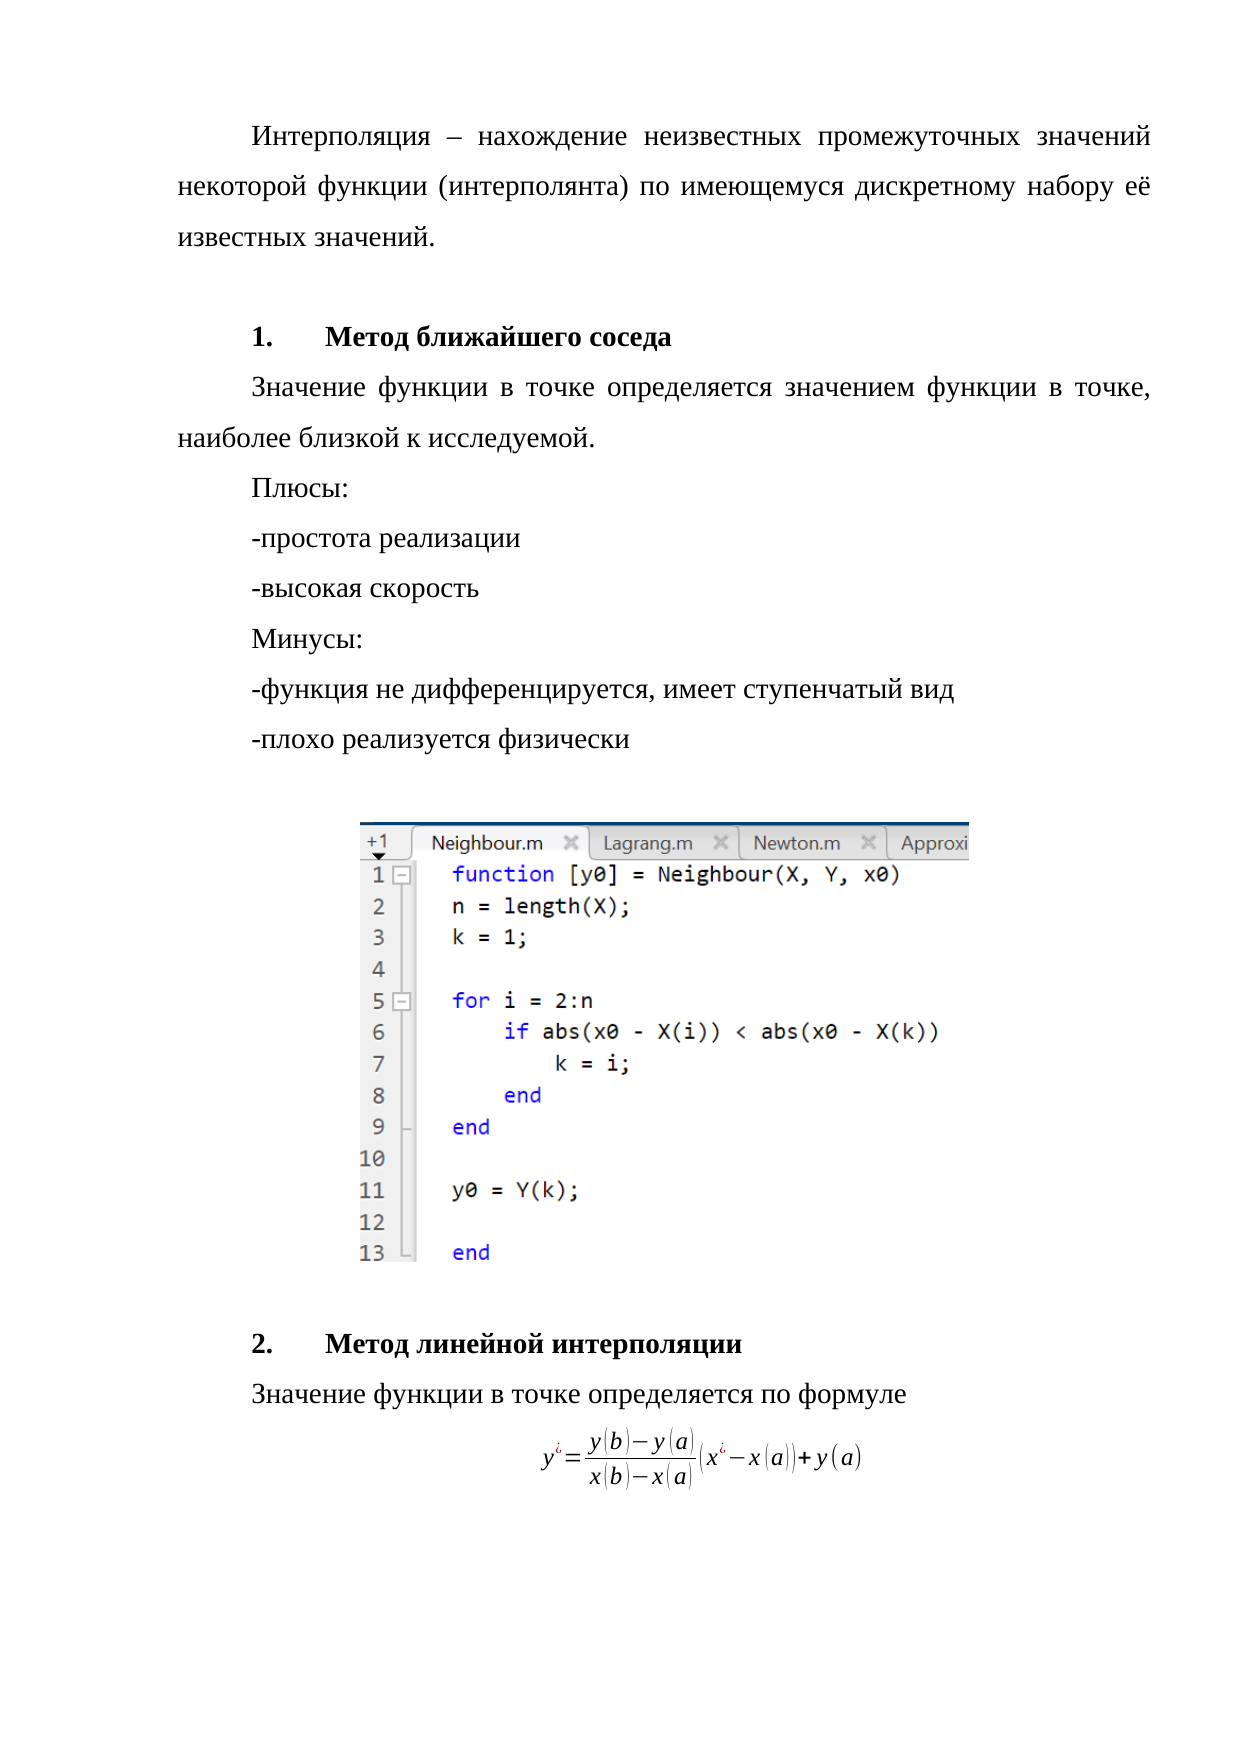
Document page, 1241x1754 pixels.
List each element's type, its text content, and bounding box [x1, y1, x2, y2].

text -простота реализации [177, 520, 1152, 554]
text Плюсы: [177, 470, 1152, 503]
text -высокая скорость [177, 571, 1152, 604]
text -функция не дифференцируется, имеет ступенчатый вид [177, 671, 1152, 705]
text Минусы: [177, 621, 1152, 654]
list Метод линейной интерполяции [177, 1326, 1152, 1359]
text Значение функции в точке определяется значением функции в точке, наиболее близкой к исследуемой. [177, 369, 1152, 453]
list Метод ближайшего соседа [177, 319, 1152, 353]
text Интерполяция – нахождение неизвестных промежуточных значений некоторой функции (интерполянта) по имеющемуся дискретному набору её известных значений. [177, 118, 1152, 252]
text -плохо реализуется физически [177, 722, 1152, 755]
text Значение функции в точке определяется по формуле [177, 1376, 1152, 1409]
picture [360, 822, 969, 1262]
